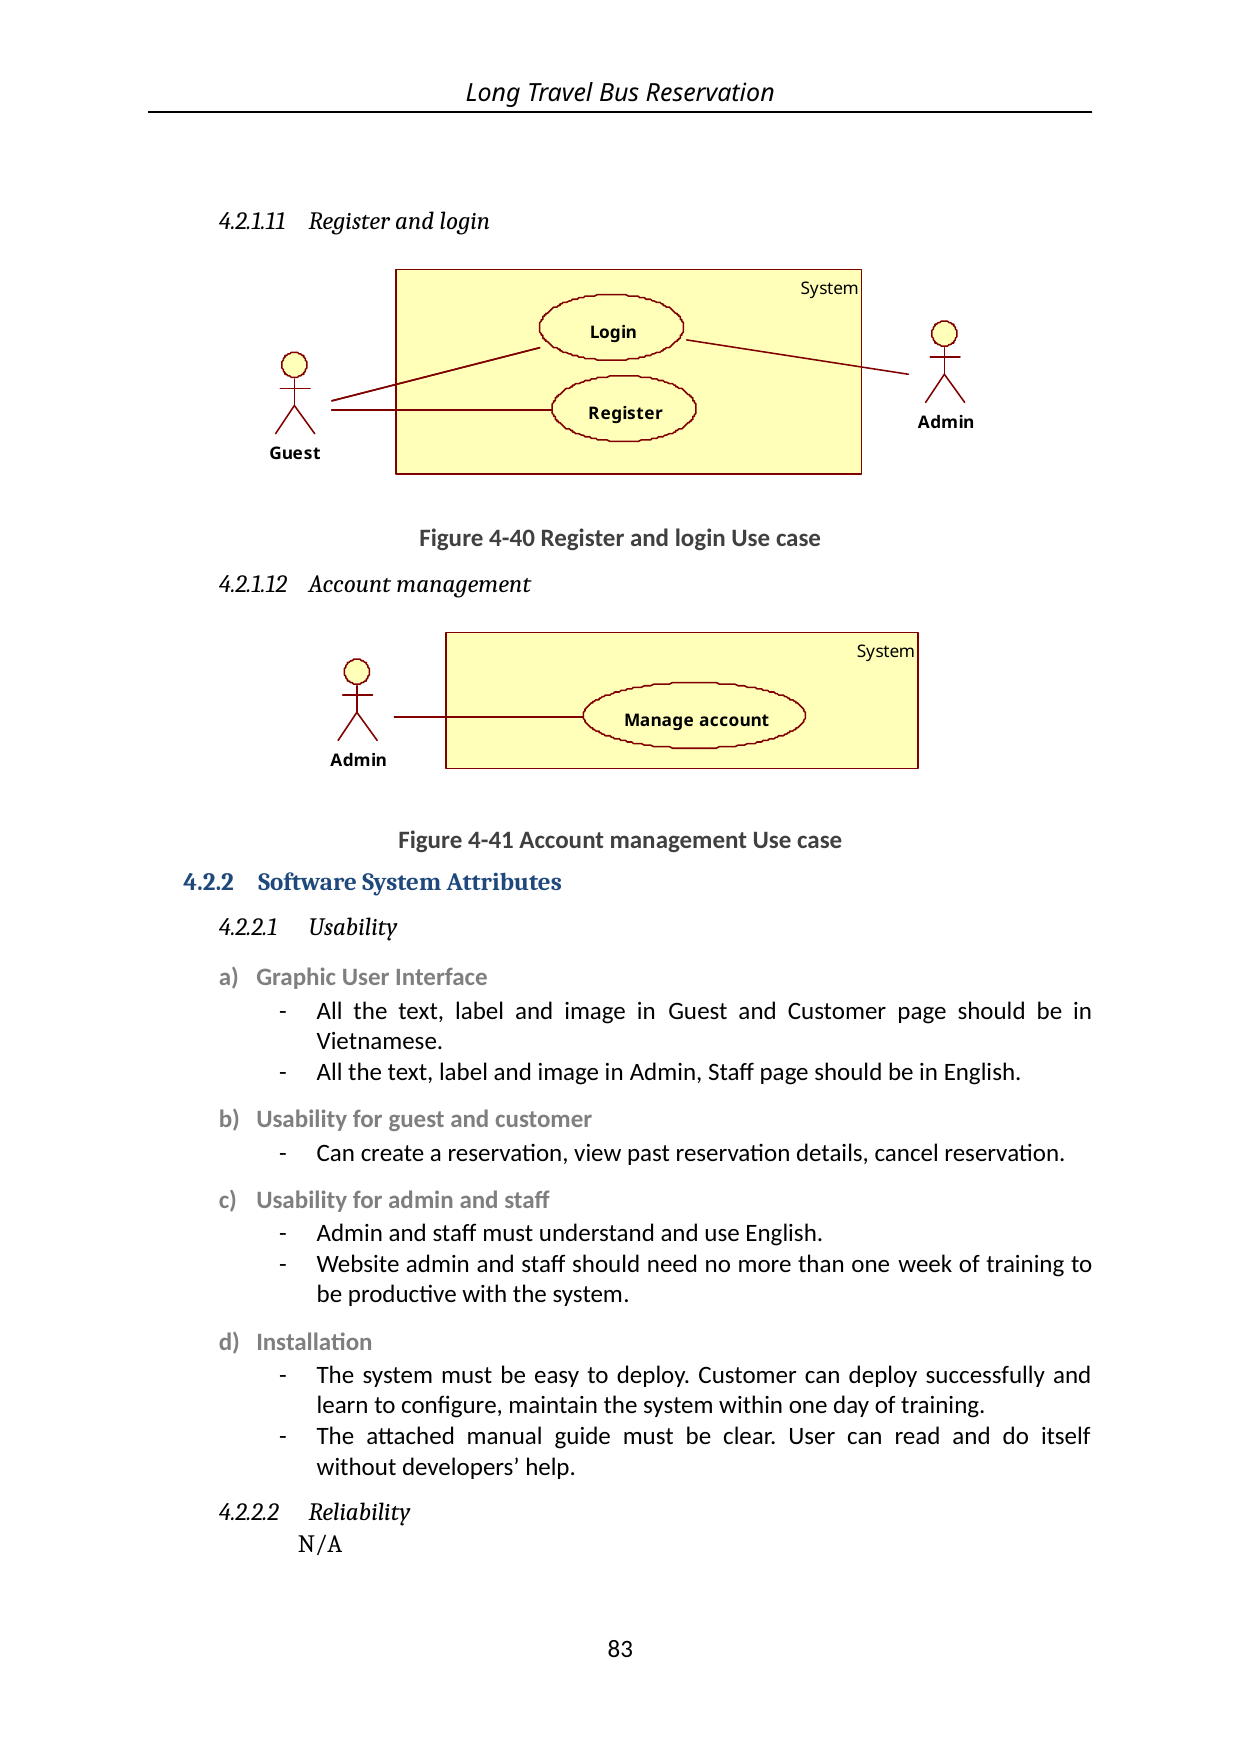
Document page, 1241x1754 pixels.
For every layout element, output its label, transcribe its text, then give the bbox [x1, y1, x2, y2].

subtitle Register and login [218, 207, 1092, 236]
list Website admin and staff should need no more than one week of training to be productive with the system. [279, 1248, 1092, 1309]
list Admin and staff must understand and use English. [279, 1217, 1092, 1248]
list All the text, label and image in Guest and Customer page should be in Vietnamese. [279, 995, 1092, 1056]
text N/A [223, 1529, 1092, 1558]
subtitle Usability for guest and customer [218, 1103, 1092, 1134]
subtitle Reliability [218, 1498, 1092, 1527]
list The attached manual guide must be clear. User can read and do itself without developers’ help. [279, 1420, 1092, 1481]
list All the text, label and image in Admin, Staff page should be in English. [279, 1056, 1092, 1086]
subtitle Usability for admin and staff [218, 1184, 1092, 1214]
list The system must be easy to deploy. Customer can deploy successfully and learn to configure, maintain the system within one day of training. [279, 1359, 1092, 1420]
subtitle Account management [218, 570, 1092, 598]
subtitle Installation [218, 1326, 1092, 1356]
list Can create a reservation, view past reservation details, cancel reservation. [279, 1137, 1092, 1167]
subtitle Software System Attributes [183, 868, 1092, 896]
subtitle Graphic User Interface [218, 961, 1092, 992]
subtitle Usability [218, 913, 1092, 942]
